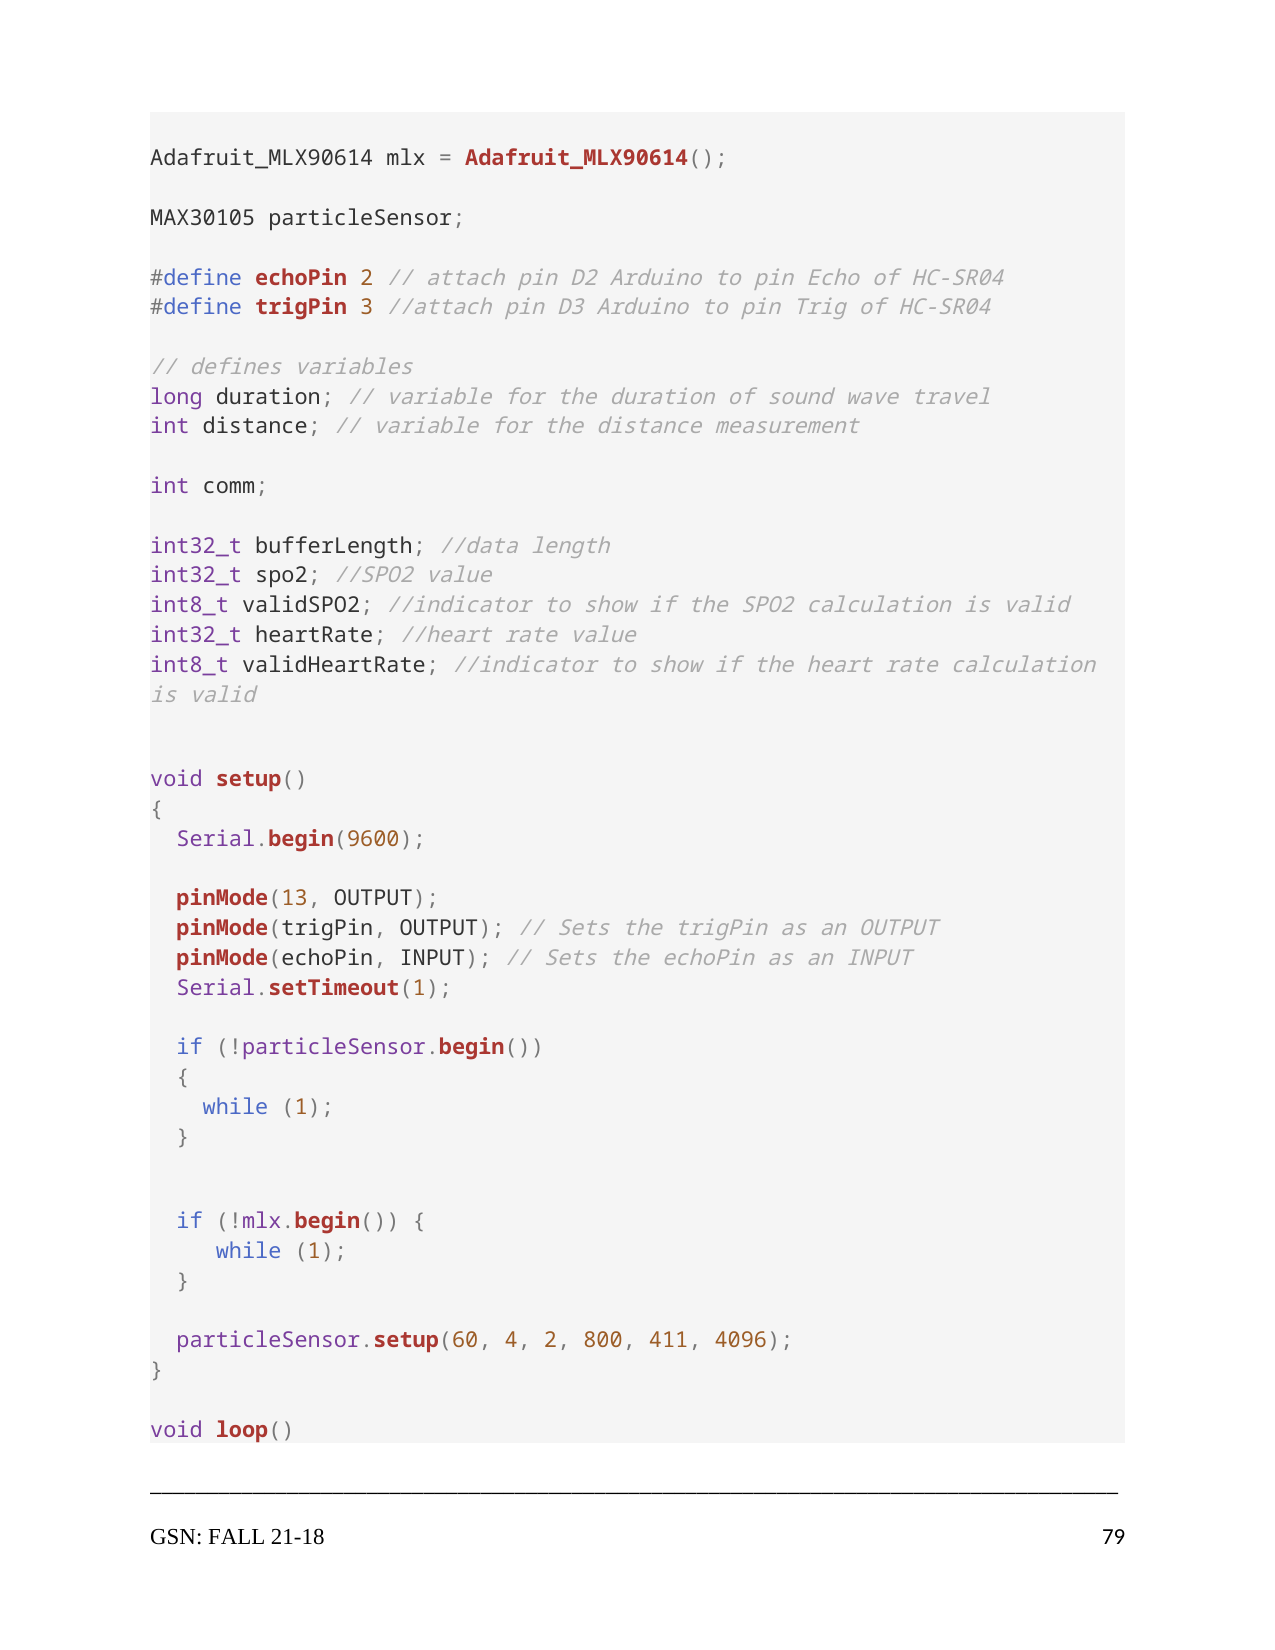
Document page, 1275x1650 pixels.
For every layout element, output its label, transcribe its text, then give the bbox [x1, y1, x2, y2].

text { [150, 793, 1125, 823]
text long duration; // variable for the duration of sound wave travel [150, 381, 1125, 410]
text if (!particleSensor.begin()) [150, 1031, 1125, 1061]
text void loop() [150, 1414, 1125, 1443]
text #define trigPin 3 //attach pin D3 Arduino to pin Trig of HC-SR04 [150, 291, 1125, 321]
text pinMode(13, OUTPUT); [150, 882, 1125, 912]
text pinMode(echoPin, INPUT); // Sets the echoPin as an INPUT [150, 942, 1125, 972]
text int8_t validSPO2; //indicator to show if the SPO2 calculation is valid [150, 589, 1125, 619]
text int distance; // variable for the distance measurement [150, 410, 1125, 440]
text pinMode(trigPin, OUTPUT); // Sets the trigPin as an OUTPUT [150, 912, 1125, 942]
text int8_t validHeartRate; //indicator to show if the heart rate calculation is valid [150, 649, 1125, 708]
text int comm; [150, 470, 1125, 500]
text particleSensor.setup(60, 4, 2, 800, 411, 4096); [150, 1324, 1125, 1354]
text MAX30105 particleSensor; [150, 202, 1125, 232]
text if (!mlx.begin()) { [150, 1205, 1125, 1235]
text Adafruit_MLX90614 mlx = Adafruit_MLX90614(); [150, 142, 1125, 172]
text Serial.begin(9600); [150, 823, 1125, 852]
text while (1); [150, 1091, 1125, 1121]
text // defines variables [150, 351, 1125, 381]
text int32_t bufferLength; //data length [150, 529, 1125, 559]
text #define echoPin 2 // attach pin D2 Arduino to pin Echo of HC-SR04 [150, 261, 1125, 291]
text } [150, 1121, 1125, 1150]
text void setup() [150, 763, 1125, 793]
text while (1); [150, 1235, 1125, 1265]
text Serial.setTimeout(1); [150, 972, 1125, 1001]
text { [150, 1061, 1125, 1091]
text } [150, 1265, 1125, 1294]
text } [150, 1354, 1125, 1384]
text int32_t spo2; //SPO2 value [150, 559, 1125, 589]
text int32_t heartRate; //heart rate value [150, 619, 1125, 649]
